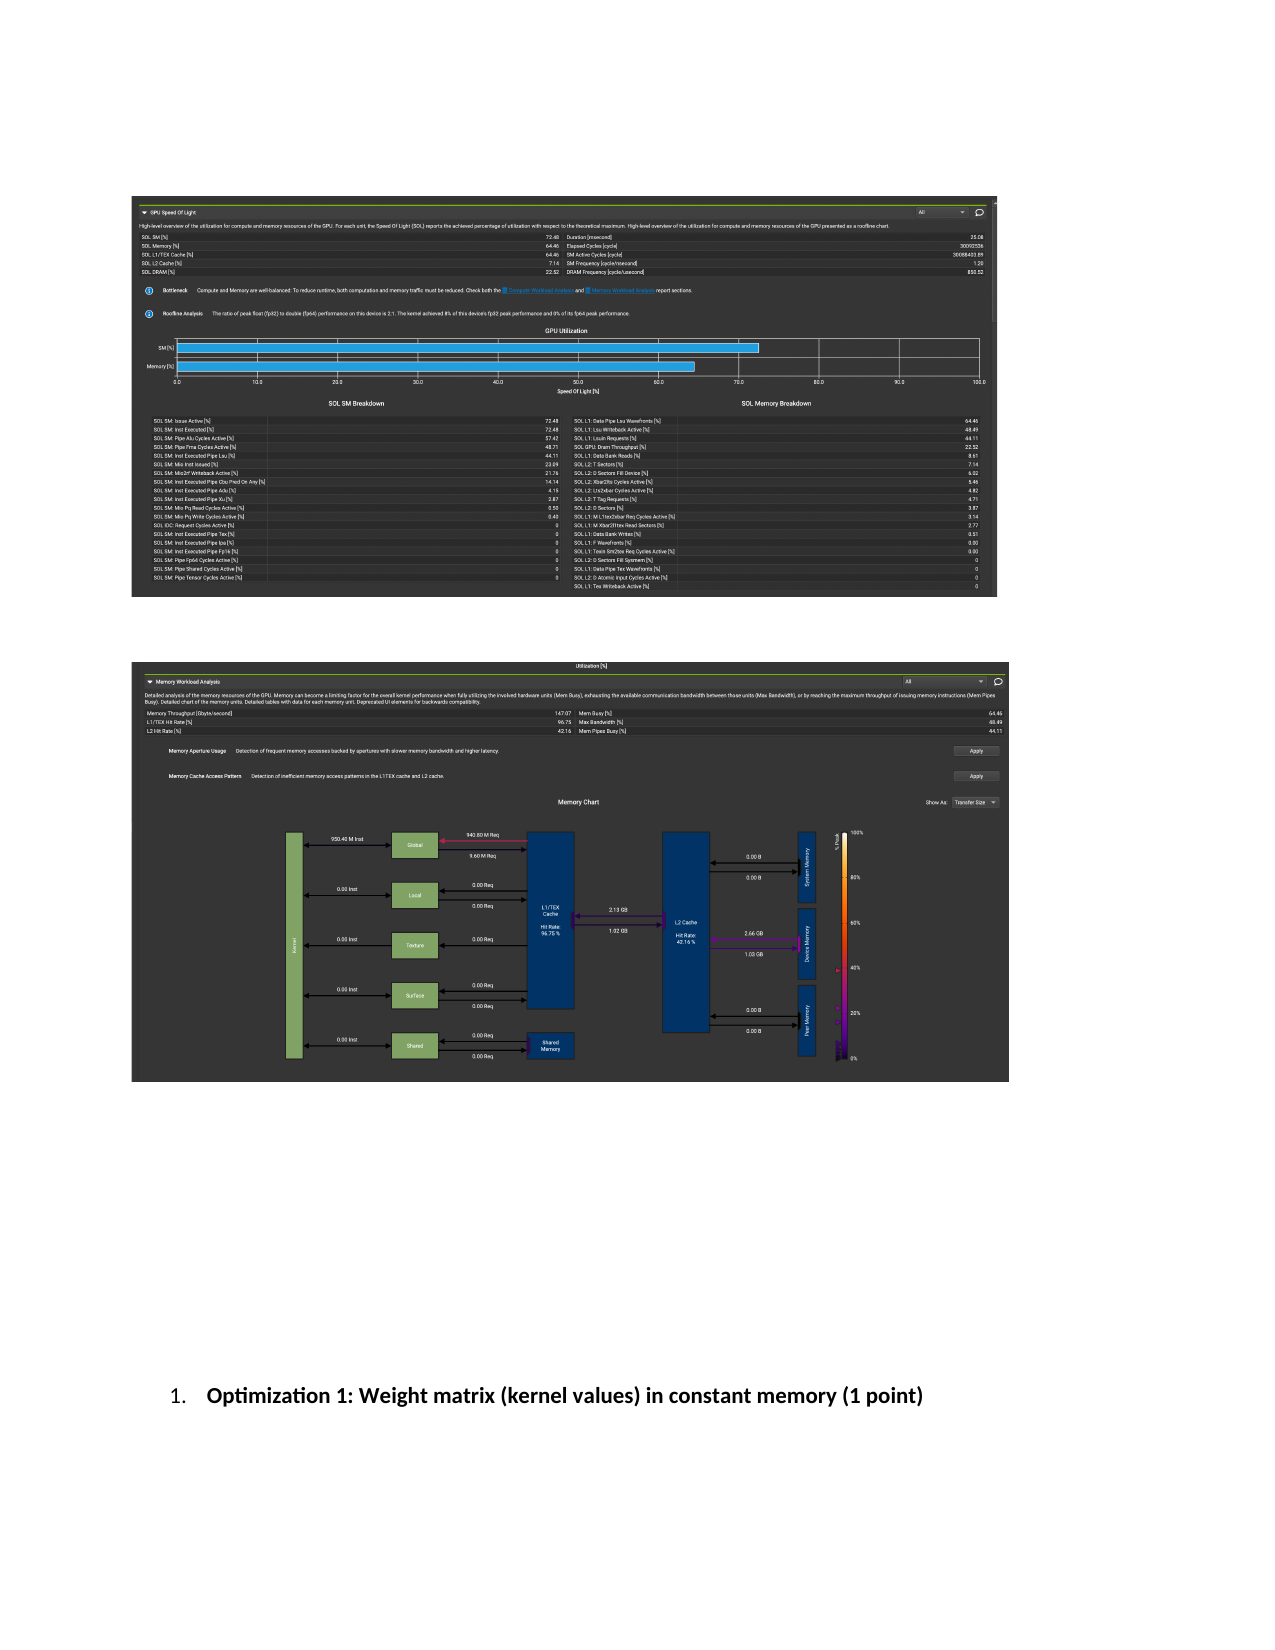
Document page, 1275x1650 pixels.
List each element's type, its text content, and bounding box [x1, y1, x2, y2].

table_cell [120, 150, 1125, 1381]
picture [131, 196, 998, 597]
picture [131, 662, 1009, 1082]
table_cell Optimization 1: Weight matrix (kernel values) in constant memory (1 point) [120, 1381, 1125, 1430]
